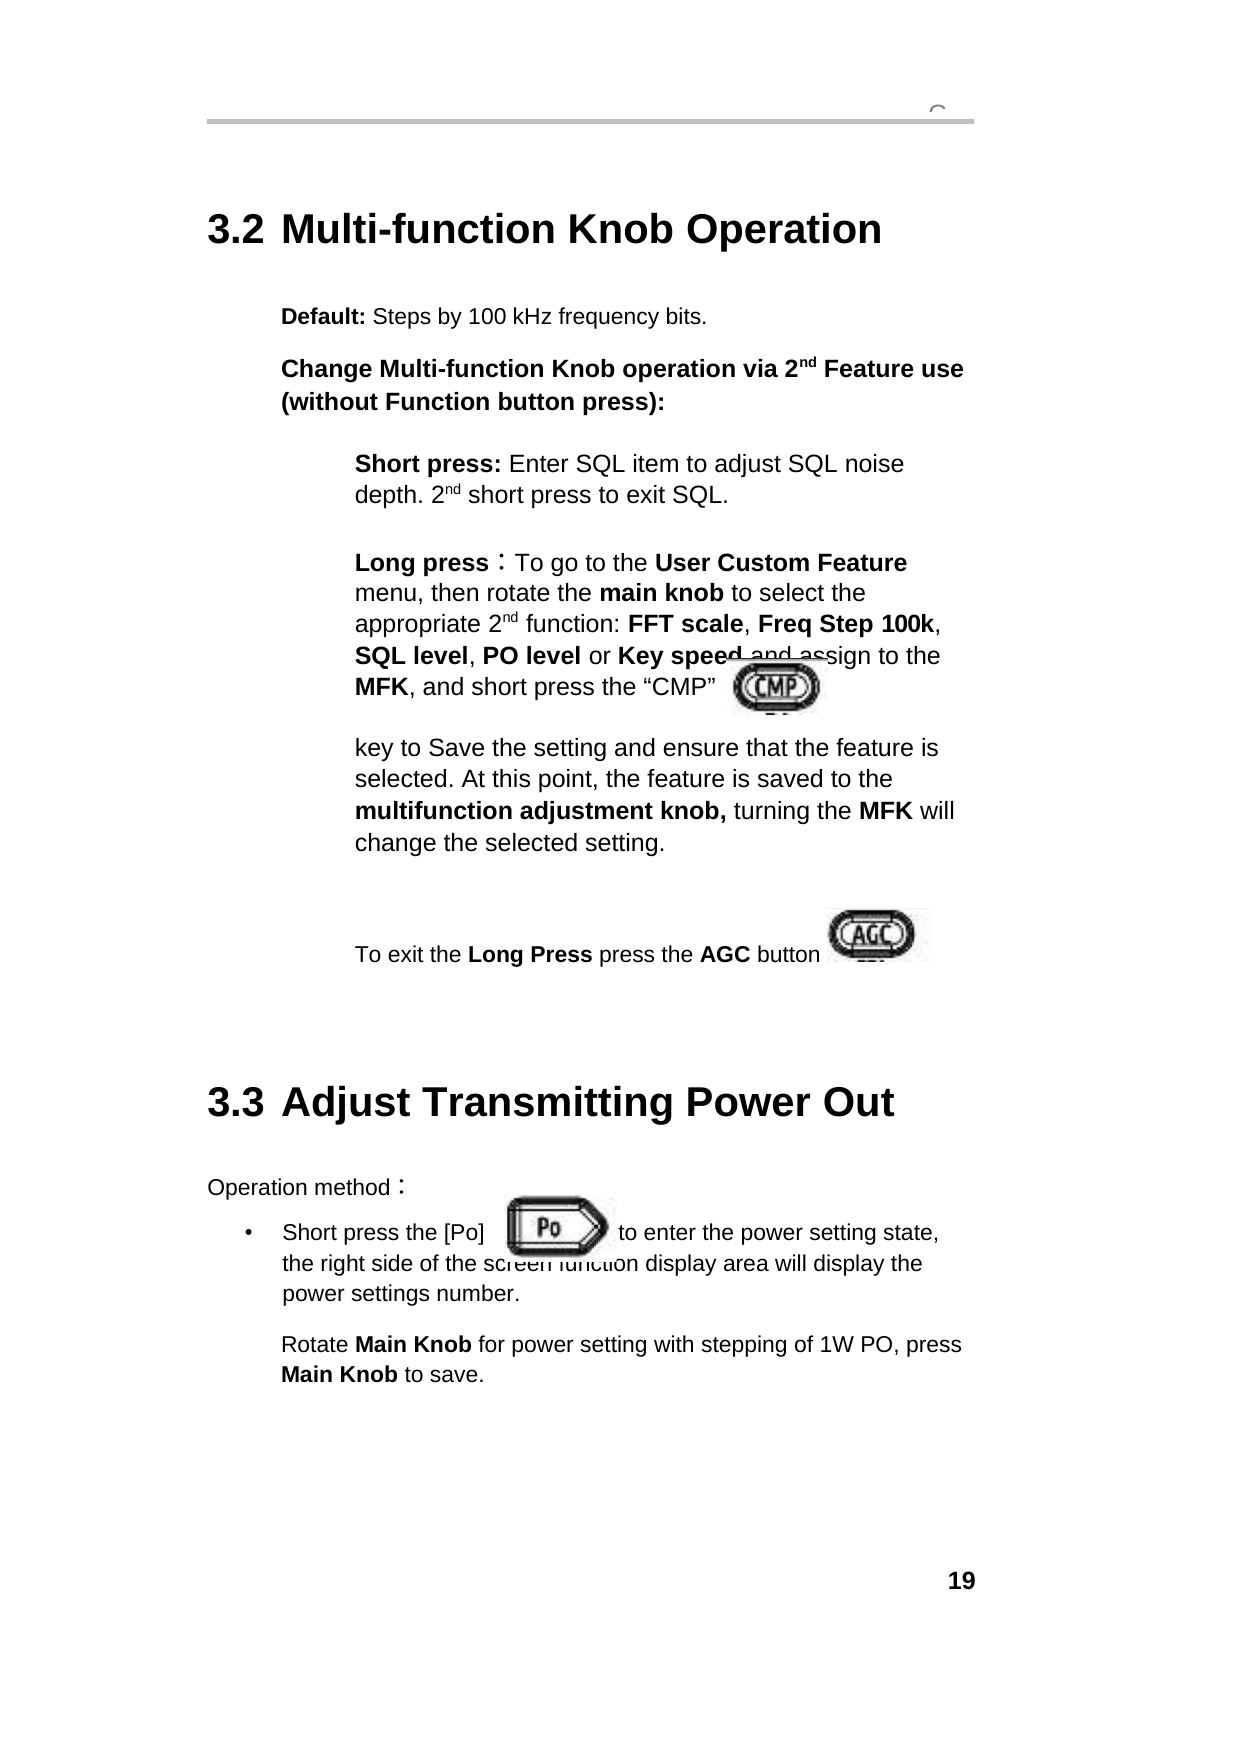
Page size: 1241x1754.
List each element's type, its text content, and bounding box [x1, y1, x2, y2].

list Short press the [Po] butt to enter the power setting state, the right side of the screen function display area will display the power settings number. [244, 1219, 946, 1307]
subtitle Change Multi-function Knob operation via 2nd Feature use (without Function button press): [281, 354, 977, 416]
picture [504, 1194, 617, 1262]
text Long press：To go to the User Custom Feature [354, 532, 1065, 581]
picture [726, 658, 828, 715]
text Operation method： [207, 1171, 1065, 1202]
text menu, then rotate the main knob to select the [354, 581, 1065, 606]
text key to Save the setting and ensure that the feature is selected. At this point, the feature is saved to the multifunction adjustment knob, turning the MFK will change the selected setting. [354, 733, 957, 856]
text To exit the Long Press press the AGC button [354, 908, 1065, 967]
text Default: Steps by 100 kHz frequency bits. [281, 303, 1065, 329]
text appropriate 2nd function: FFT scale, Freq Step 100k, SQL level, PO level or Key speed and assign to the MFK, and short press the “CMP” [354, 609, 941, 701]
text Main Knob to save. [281, 1361, 1065, 1388]
subtitle 19 [175, 1566, 975, 1595]
subtitle Multi-function Knob Operation [207, 204, 1065, 252]
text Rotate Main Knob for power setting with stepping of 1W PO, press [281, 1331, 1065, 1357]
text Short press: Enter SQL item to adjust SQL noise depth. 2nd short press to exit SQL. [354, 449, 938, 509]
subtitle Adjust Transmitting Power Out [207, 1077, 1065, 1125]
picture [827, 908, 931, 962]
